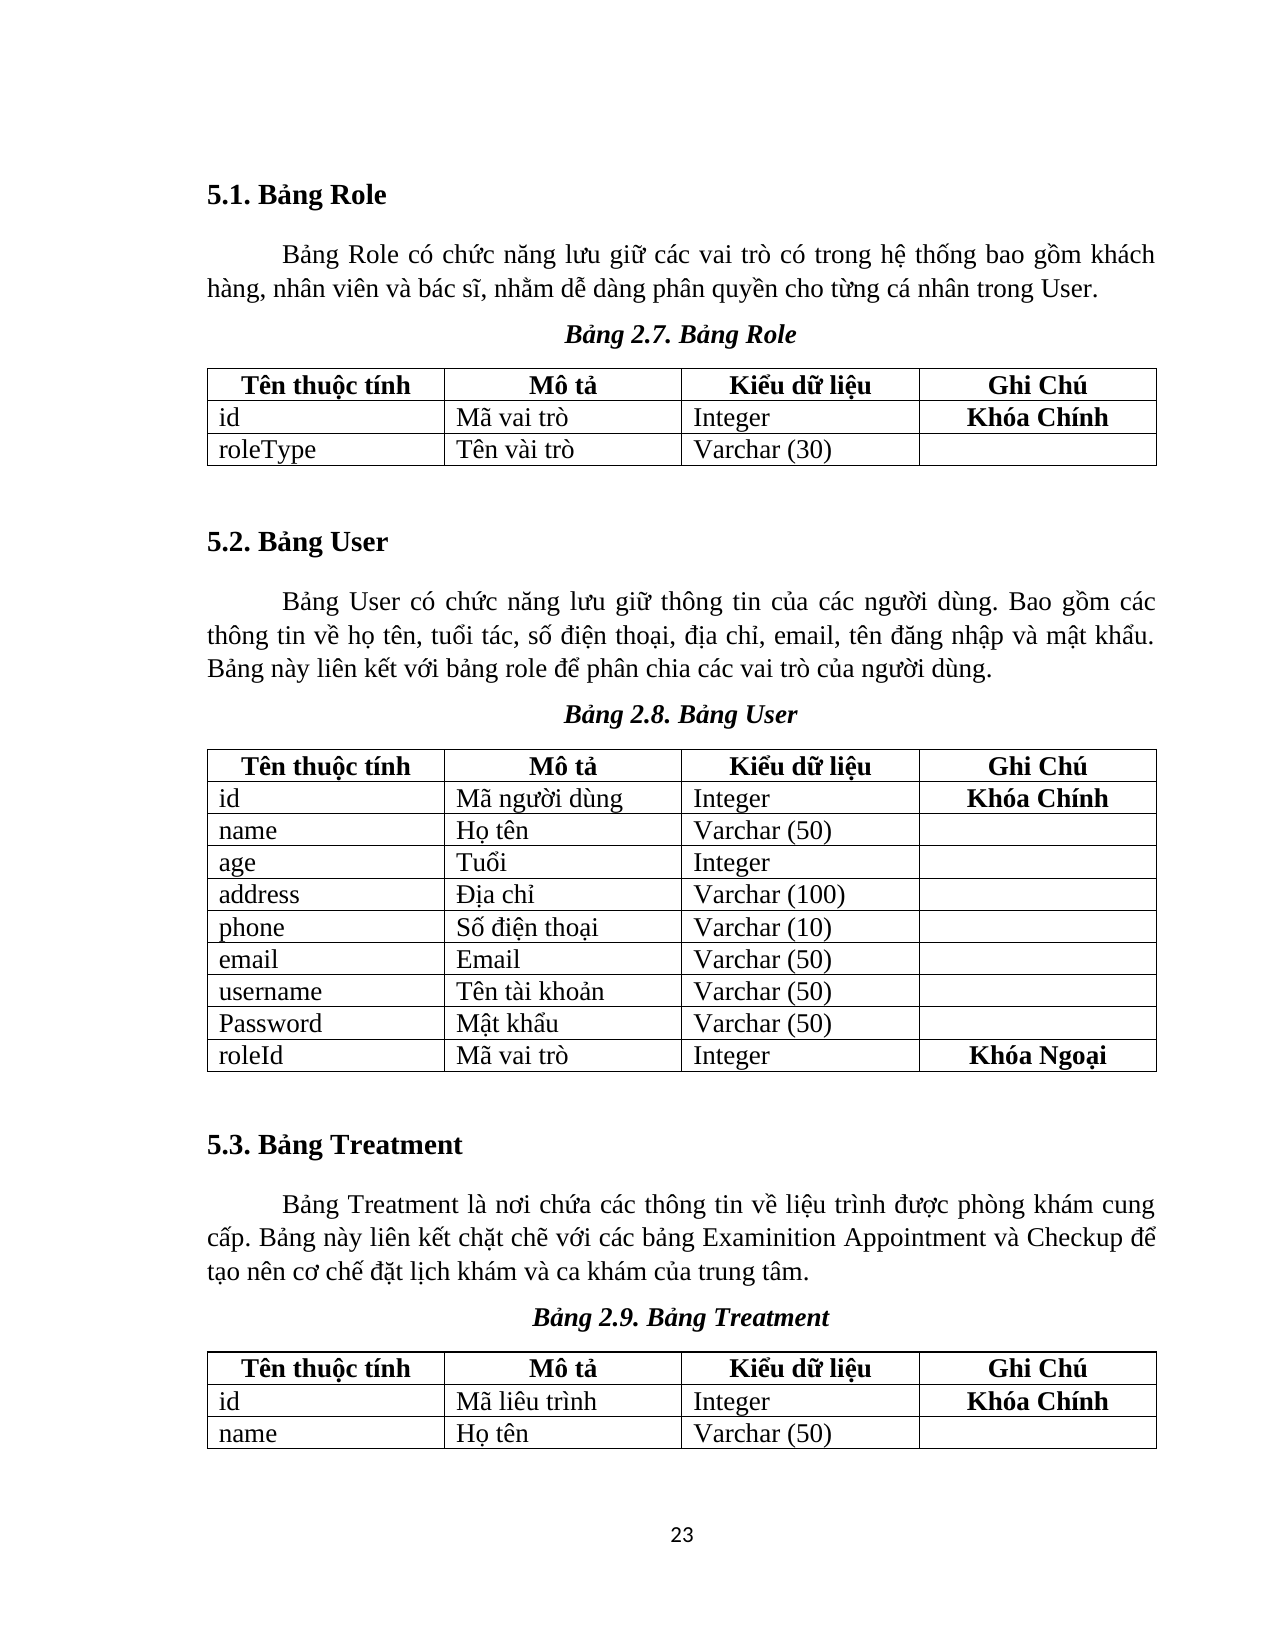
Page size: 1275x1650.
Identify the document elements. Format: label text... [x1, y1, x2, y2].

text Bảng Role có chức năng lưu giữ các vai trò có trong hệ thống bao gồm khách hàng, nhân viên và bác sĩ, nhằm dễ dàng phân quyền cho từng cá nhân trong User. [207, 238, 1157, 303]
table_header Ghi Chú [920, 369, 1156, 400]
table_cell Varchar (50) [682, 975, 919, 1006]
table_cell Mã liêu trình [445, 1385, 681, 1416]
table_header Mô tả [445, 369, 681, 400]
table_cell Khóa Ngoại [920, 1040, 1156, 1071]
table_cell Mã vai trò [445, 401, 681, 432]
table_cell Họ tên [445, 1417, 681, 1448]
table_cell Mã vai trò [445, 1040, 681, 1071]
table_cell email [208, 943, 444, 974]
table_cell id [208, 401, 444, 432]
table_cell Tên vài trò [445, 434, 681, 465]
table_cell [920, 943, 1156, 974]
text Bảng Treatment là nơi chứa các thông tin về liệu trình được phòng khám cung cấp. Bảng này liên kết chặt chẽ với các bảng Examinition Appointment và Checkup để tạo nên cơ chế đặt lịch khám và ca khám của trung tâm. [207, 1188, 1157, 1286]
table_cell Số điện thoại [445, 911, 681, 942]
subtitle 5.2. Bảng User [207, 524, 1157, 558]
table_cell roleId [208, 1040, 444, 1071]
table_cell address [208, 879, 444, 910]
table_header Mô tả [445, 750, 681, 781]
table_cell Địa chỉ [445, 879, 681, 910]
table_header Tên thuộc tính [208, 750, 444, 781]
text Bảng 2.9. Bảng Treatment [207, 1301, 1157, 1332]
table_cell [920, 879, 1156, 910]
table_cell [920, 911, 1156, 942]
table_cell Tên tài khoản [445, 975, 681, 1006]
table_cell phone [208, 911, 444, 942]
subtitle 5.3. Bảng Treatment [207, 1127, 1157, 1160]
table_cell age [208, 846, 444, 877]
table_cell username [208, 975, 444, 1006]
table_cell name [208, 814, 444, 845]
table_cell Varchar (50) [682, 814, 919, 845]
table_cell Email [445, 943, 681, 974]
table_cell Integer [682, 1385, 919, 1416]
table_cell [920, 434, 1156, 465]
table_cell id [208, 782, 444, 813]
text Bảng User có chức năng lưu giữ thông tin của các người dùng. Bao gồm các thông tin về họ tên, tuổi tác, số điện thoại, địa chỉ, email, tên đăng nhập và mật khẩu. Bảng này liên kết với bảng role để phân chia các vai trò của người dùng. [207, 585, 1157, 684]
table_header Kiểu dữ liệu [682, 1353, 919, 1383]
table_header Kiểu dữ liệu [682, 369, 919, 400]
table_cell Varchar (50) [682, 1007, 919, 1038]
table_header Ghi Chú [920, 1353, 1156, 1383]
text Bảng 2.7. Bảng Role [207, 318, 1157, 349]
table_cell Password [208, 1007, 444, 1038]
table_header Tên thuộc tính [208, 1353, 444, 1383]
table_header Mô tả [445, 1353, 681, 1383]
table_cell [920, 846, 1156, 877]
table_cell Mã người dùng [445, 782, 681, 813]
table_cell Integer [682, 401, 919, 432]
table_cell Khóa Chính [920, 782, 1156, 813]
table_cell [920, 1007, 1156, 1038]
table_cell Varchar (50) [682, 943, 919, 974]
table_cell Varchar (50) [682, 1417, 919, 1448]
table_cell name [208, 1417, 444, 1448]
table_cell Varchar (30) [682, 434, 919, 465]
table_cell Khóa Chính [920, 401, 1156, 432]
table_cell Integer [682, 782, 919, 813]
table_cell Mật khẩu [445, 1007, 681, 1038]
table_cell [920, 1417, 1156, 1448]
table_cell Varchar (100) [682, 879, 919, 910]
table_cell [920, 814, 1156, 845]
table_cell Khóa Chính [920, 1385, 1156, 1416]
table_cell id [208, 1385, 444, 1416]
table_cell Varchar (10) [682, 911, 919, 942]
table_cell Họ tên [445, 814, 681, 845]
table_cell Integer [682, 846, 919, 877]
text Bảng 2.8. Bảng User [207, 698, 1157, 730]
subtitle 5.1. Bảng Role [207, 177, 1157, 211]
table_header Ghi Chú [920, 750, 1156, 781]
table_cell roleType [208, 434, 444, 465]
table_header Kiểu dữ liệu [682, 750, 919, 781]
table_cell [920, 975, 1156, 1006]
table_cell Tuổi [445, 846, 681, 877]
table_cell Integer [682, 1040, 919, 1071]
table_header Tên thuộc tính [208, 369, 444, 400]
